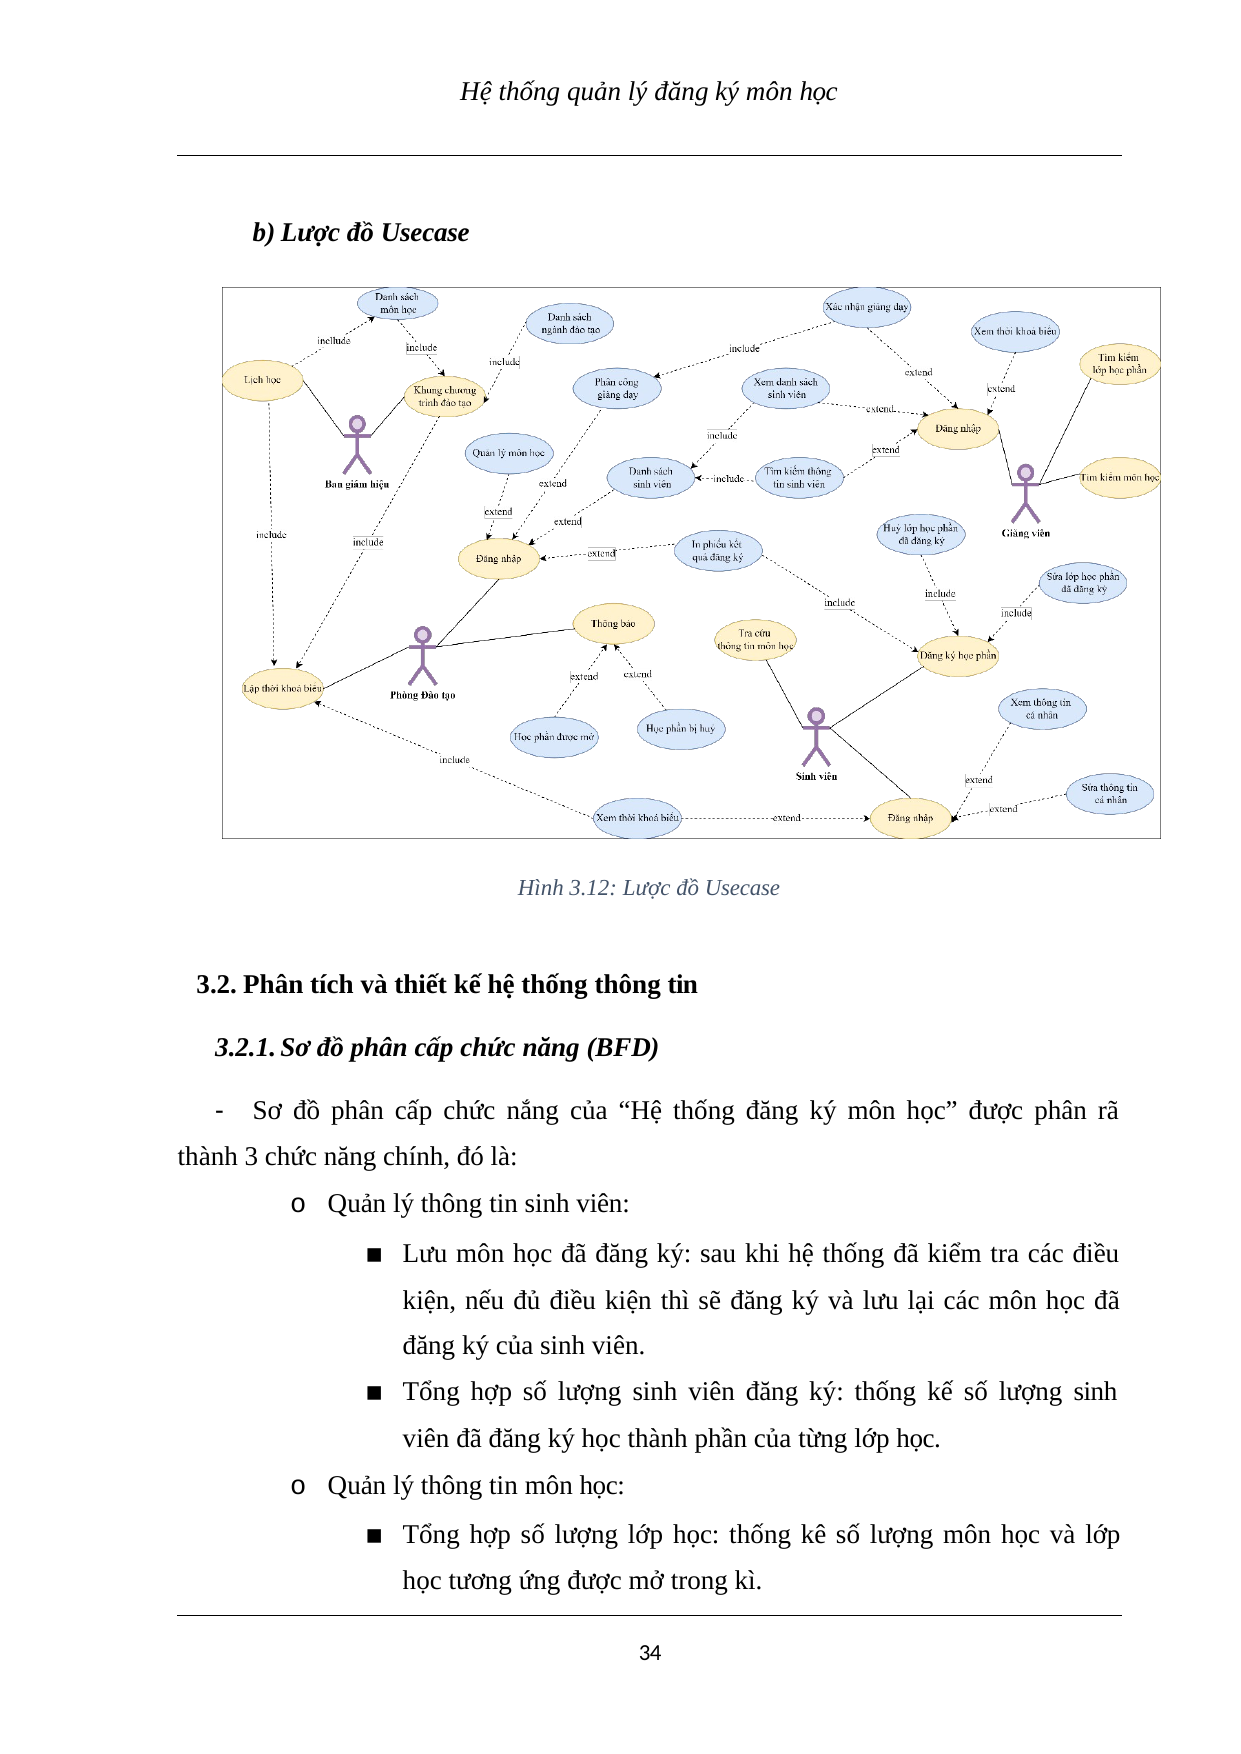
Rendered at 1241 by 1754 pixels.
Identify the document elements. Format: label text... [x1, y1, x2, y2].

list Tổng hợp số lượng lớp học: thống kê số lượng môn học và lớp học tương ứng được mở trong kì. [365, 1515, 1122, 1595]
list Sơ đồ phân cấp chức nắng của “Hệ thống đăng ký môn học” được phân rã thành 3 chức năng chính, đó là: [177, 1091, 1120, 1171]
subtitle Sơ đồ phân cấp chức năng (BFD) [215, 1031, 1166, 1062]
list Lưu môn học đã đăng ký: sau khi hệ thống đã kiểm tra các điều kiện, nếu đủ điều kiện thì sẽ đăng ký và lưu lại các môn học đã đăng ký của sinh viên. [365, 1233, 1121, 1360]
picture [214, 280, 1168, 847]
subtitle Lược đồ Usecase [252, 216, 1166, 248]
list Quản lý thông tin sinh viên: [290, 1187, 1166, 1220]
list Tổng hợp số lượng sinh viên đăng ký: thống kế số lượng sinh [365, 1374, 1166, 1407]
subtitle Phân tích và thiết kế hệ thống thông tin [196, 968, 1166, 999]
list Quản lý thông tin môn học: [290, 1469, 1166, 1502]
text Hình 3.12: Lược đồ Usecase [151, 874, 1147, 900]
text 34 [148, 1638, 1152, 1666]
text viên đã đăng ký học thành phần của từng lớp học. [402, 1422, 1166, 1453]
